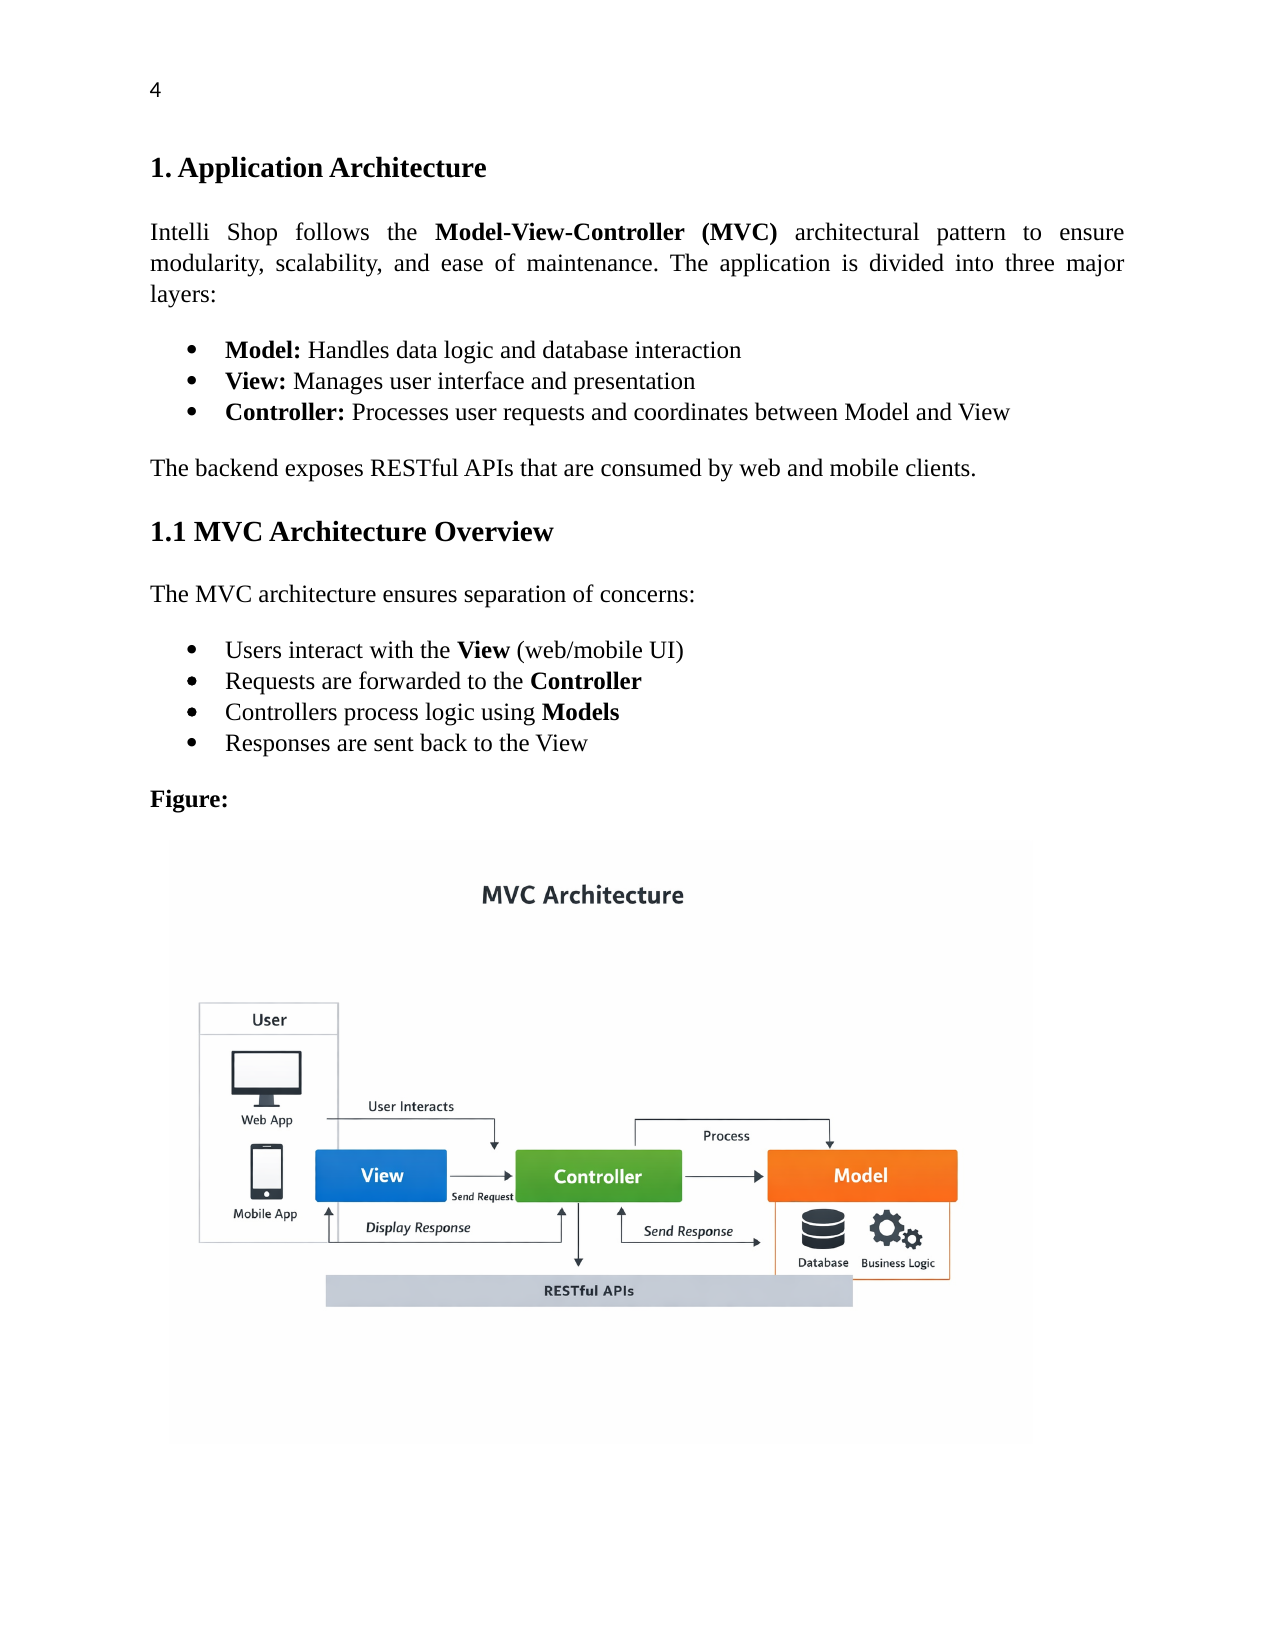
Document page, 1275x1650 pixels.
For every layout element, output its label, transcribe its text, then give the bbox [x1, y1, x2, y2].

list Requests are forwarded to the Controller [187, 666, 1125, 695]
subtitle 1. Application Architecture [150, 150, 1125, 183]
list Users interact with the View (web/mobile UI) [187, 635, 1125, 664]
list Responses are sent back to the View [187, 728, 1125, 757]
subtitle 1.1 MVC Architecture Overview [150, 514, 1125, 547]
list Controllers process logic using Models [187, 697, 1125, 726]
text Figure: [150, 784, 1125, 813]
text The backend exposes RESTful APIs that are consumed by web and mobile clients. [150, 453, 1125, 482]
list View: Manages user interface and presentation [187, 366, 1125, 395]
text Intelli Shop follows the Model-View-Controller (MVC) architectural pattern to ensure modularity, scalability, and ease of maintenance. The application is divided into three major layers: [150, 217, 1125, 308]
list Controller: Processes user requests and coordinates between Model and View [187, 397, 1125, 426]
list Model: Handles data logic and database interaction [187, 335, 1125, 364]
text The MVC architecture ensures separation of concerns: [150, 579, 1125, 608]
